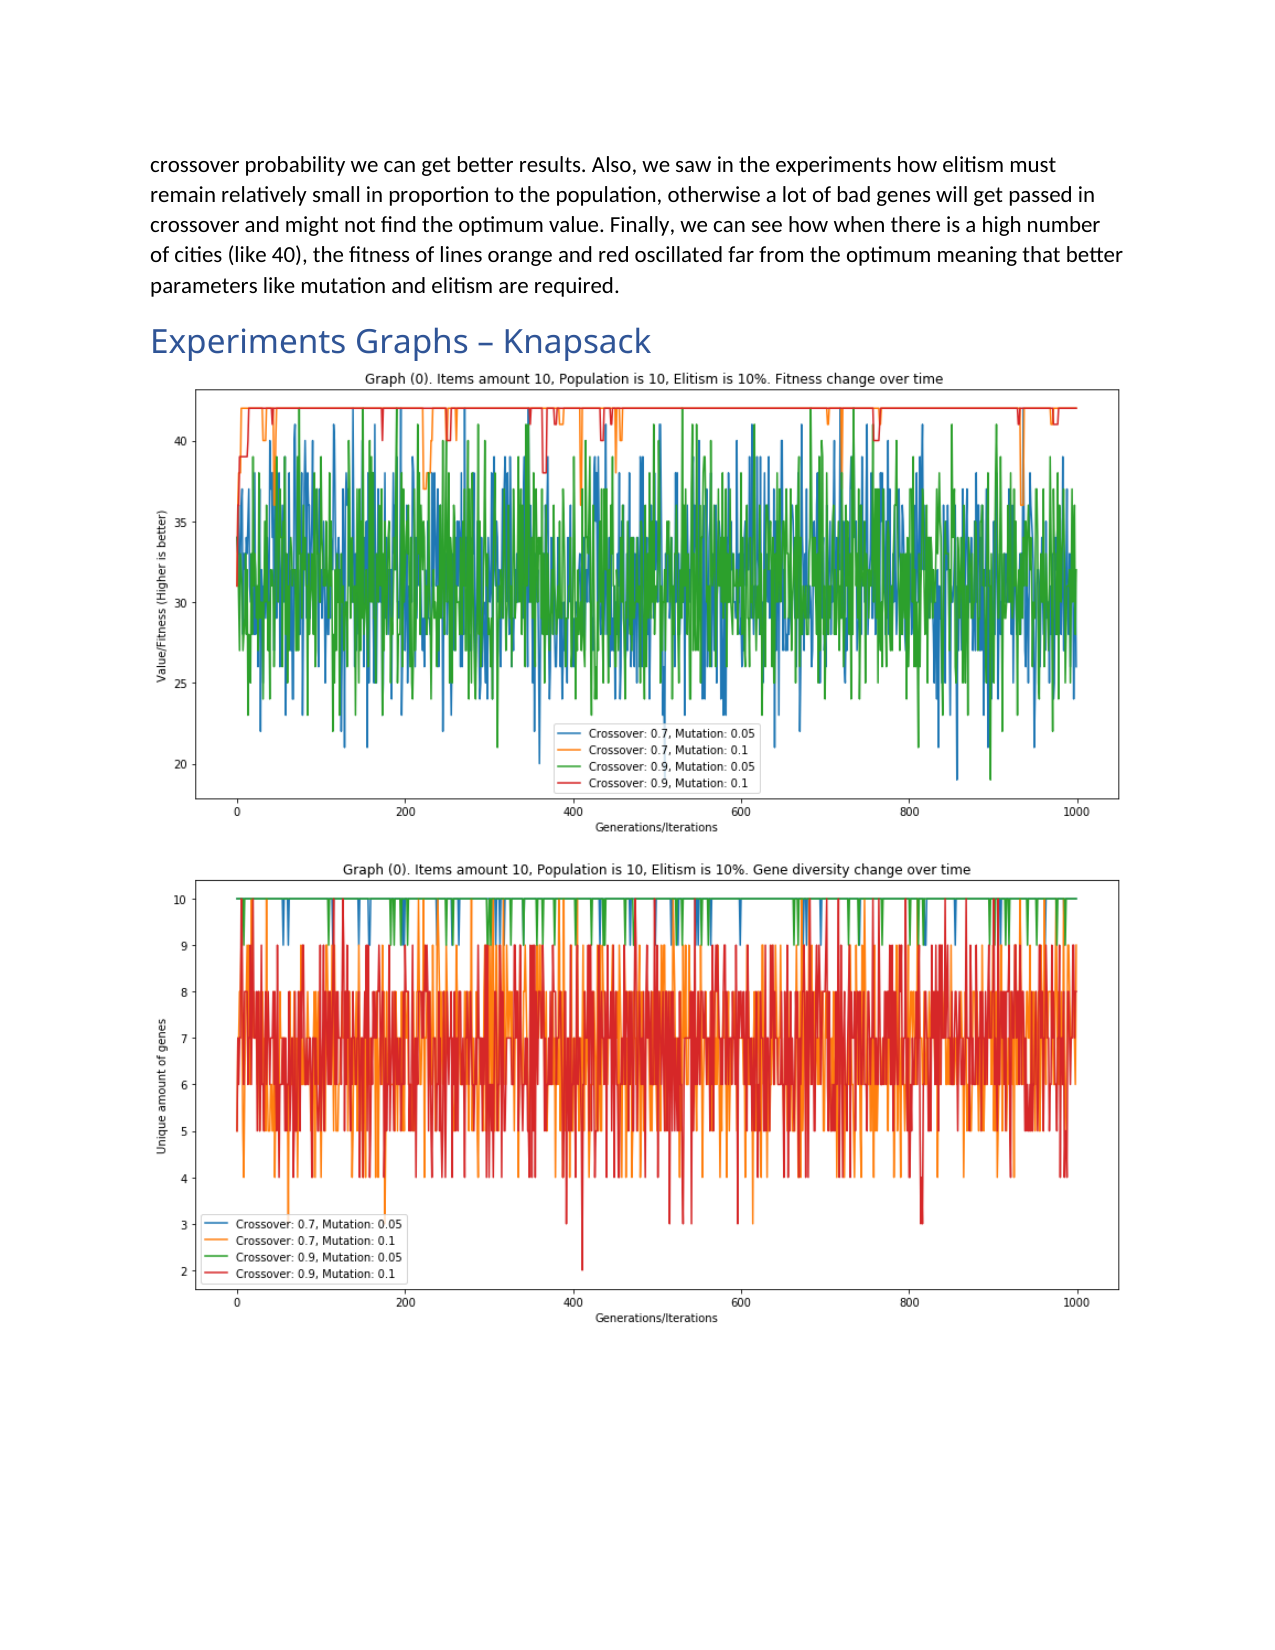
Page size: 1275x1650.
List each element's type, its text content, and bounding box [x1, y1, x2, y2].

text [150, 150, 1125, 299]
picture [150, 365, 1125, 1331]
text Experiments Graphs – Knapsack [150, 318, 1125, 365]
